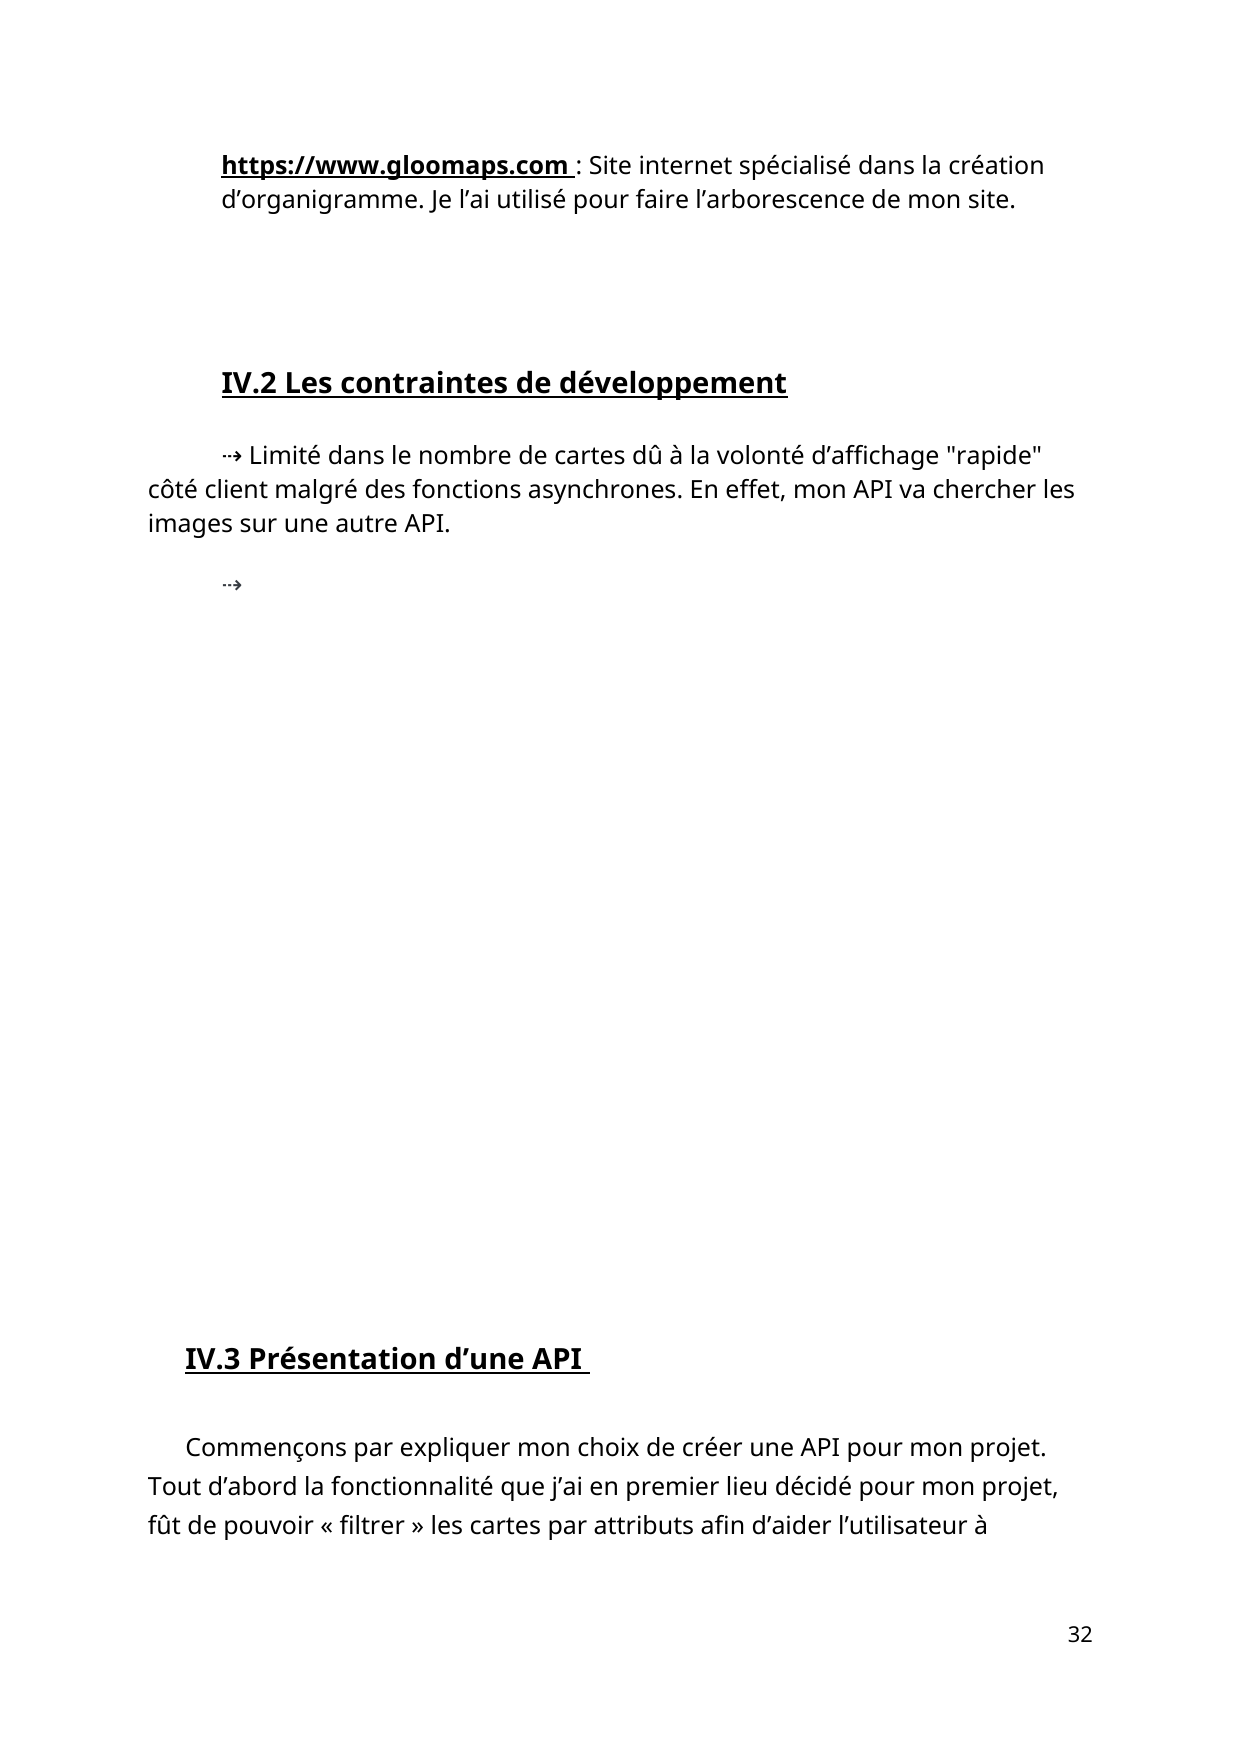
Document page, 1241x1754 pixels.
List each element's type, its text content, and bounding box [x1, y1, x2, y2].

text https://www.gloomaps.com : Site internet spécialisé dans la création d’organigramme. Je l’ai utilisé pour faire l’arborescence de mon site. [221, 148, 1093, 216]
text ⇢ Limité dans le nombre de cartes dû à la volonté d’affichage "rapide" côté client malgré des fonctions asynchrones. En effet, mon API va chercher les images sur une autre API. [148, 438, 1093, 540]
text Commençons par expliquer mon choix de créer une API pour mon projet. [148, 1429, 1093, 1463]
text ⇢ [148, 569, 1093, 599]
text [148, 1468, 1093, 1542]
text IV.3 Présentation d’une API [148, 1338, 1093, 1378]
text IV.2 Les contraintes de développement [148, 363, 1093, 402]
